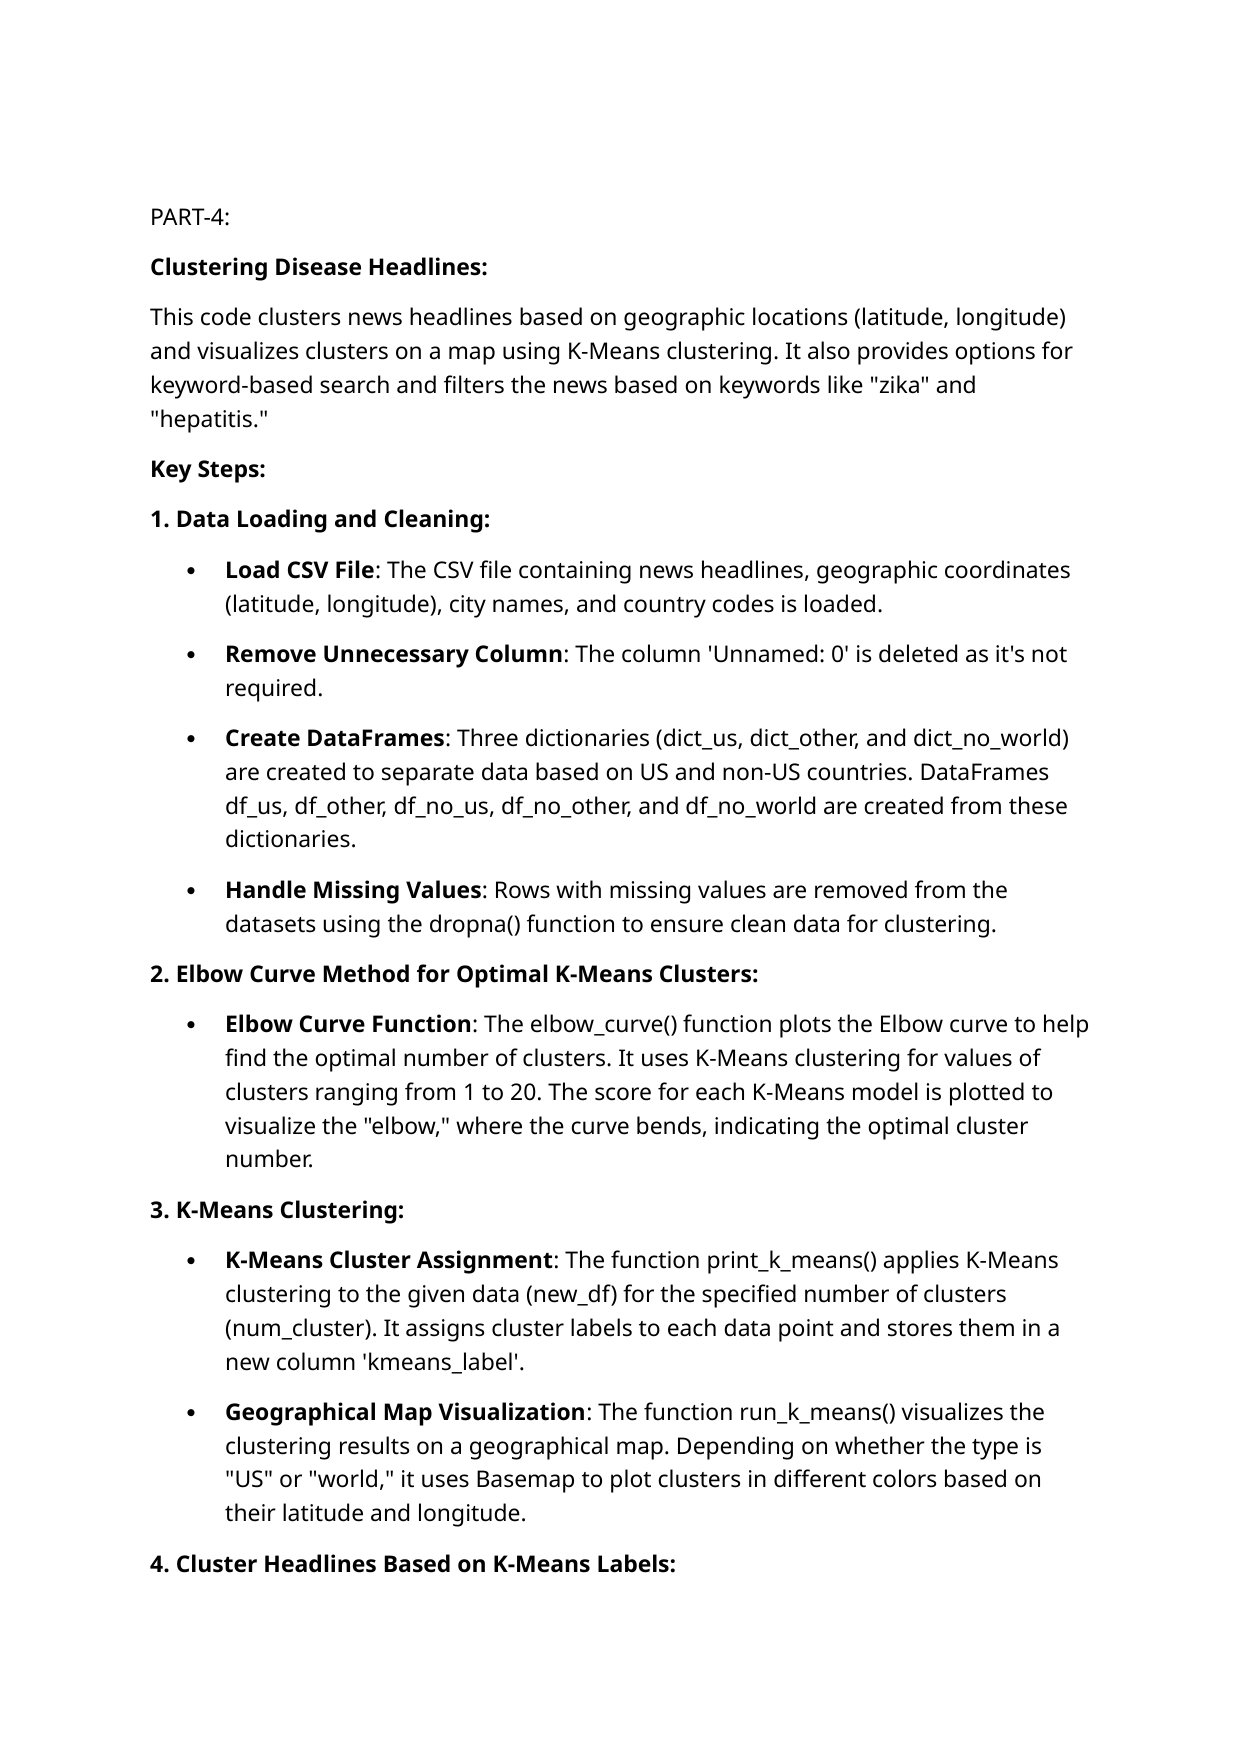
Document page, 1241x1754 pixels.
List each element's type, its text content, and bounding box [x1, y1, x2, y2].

text 2. Elbow Curve Method for Optimal K-Means Clusters: [150, 958, 1090, 989]
list Handle Missing Values: Rows with missing values are removed from the datasets using the dropna() function to ensure clean data for clustering. [187, 874, 1090, 939]
text 3. K-Means Clustering: [150, 1194, 1090, 1225]
text 1. Data Loading and Cleaning: [150, 503, 1090, 534]
list Load CSV File: The CSV file containing news headlines, geographic coordinates (latitude, longitude), city names, and country codes is loaded. [187, 554, 1090, 619]
list Remove Unnecessary Column: The column 'Unnamed: 0' is deleted as it's not required. [187, 638, 1090, 703]
text 4. Cluster Headlines Based on K-Means Labels: [150, 1547, 1090, 1579]
text Clustering Disease Headlines: [150, 251, 1090, 282]
text PART-4: [150, 200, 1090, 232]
text This code clusters news headlines based on geographic locations (latitude, longitude) and visualizes clusters on a map using K-Means clustering. It also provides options for keyword-based search and filters the news based on keywords like "zika" and "hepatitis." [150, 301, 1090, 434]
list Create DataFrames: Three dictionaries (dict_us, dict_other, and dict_no_world) are created to separate data based on US and non-US countries. DataFrames df_us, df_other, df_no_us, df_no_other, and df_no_world are created from these dictionaries. [187, 722, 1090, 854]
text Key Steps: [150, 453, 1090, 484]
list Elbow Curve Function: The elbow_curve() function plots the Elbow curve to help find the optimal number of clusters. It uses K-Means clustering for values of clusters ranging from 1 to 20. The score for each K-Means model is plotted to visualize the "elbow," where the curve bends, indicating the optimal cluster number. [187, 1008, 1090, 1174]
list Geographical Map Visualization: The function run_k_means() visualizes the clustering results on a geographical map. Depending on whether the type is "US" or "world," it uses Basemap to plot clusters in different colors based on their latitude and longitude. [187, 1396, 1090, 1528]
list K-Means Cluster Assignment: The function print_k_means() applies K-Means clustering to the given data (new_df) for the specified number of clusters (num_cluster). It assigns cluster labels to each data point and stores them in a new column 'kmeans_label'. [187, 1244, 1090, 1377]
